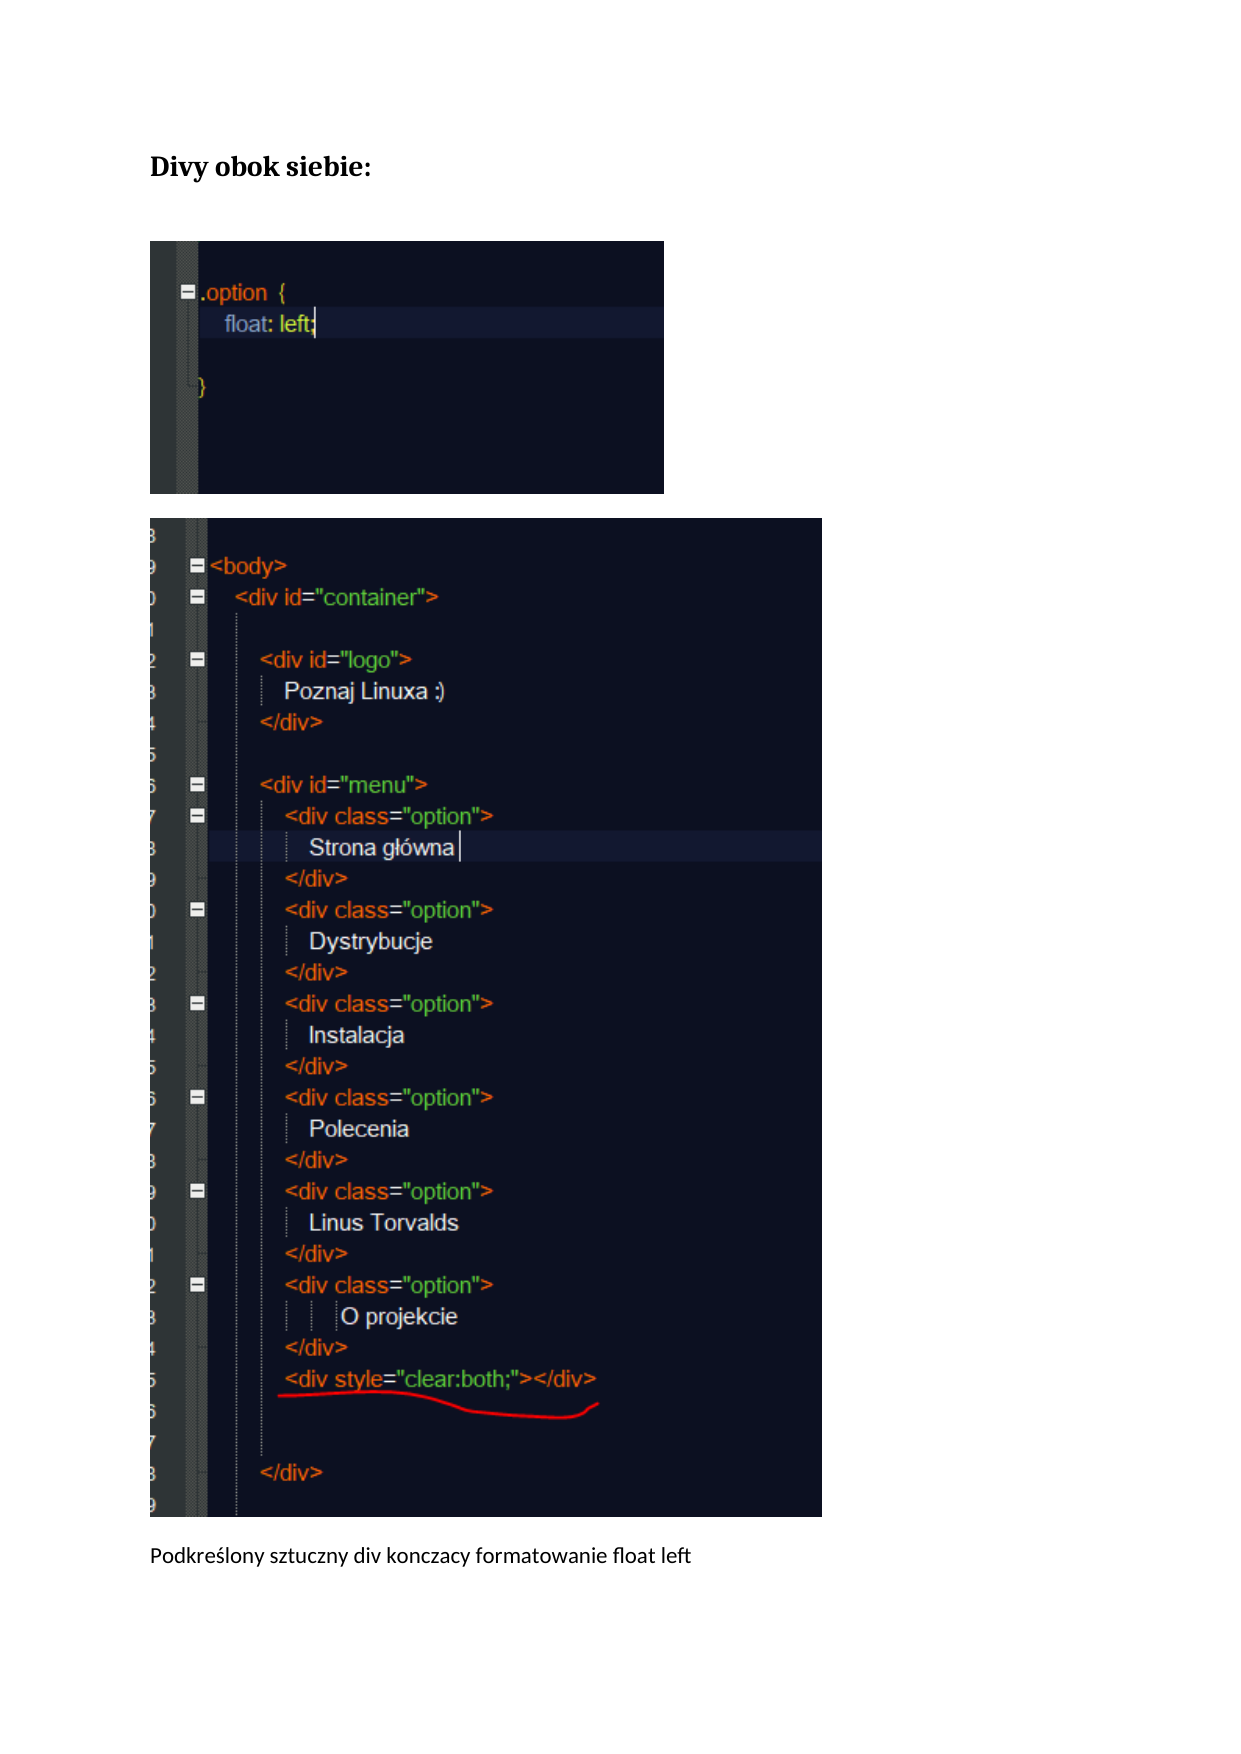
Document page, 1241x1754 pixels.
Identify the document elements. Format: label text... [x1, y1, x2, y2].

picture [150, 241, 664, 494]
subtitle Divy obok siebie: [150, 150, 1090, 183]
picture [150, 518, 822, 1517]
text Podkreślony sztuczny div konczacy formatowanie float left [150, 1542, 1090, 1569]
